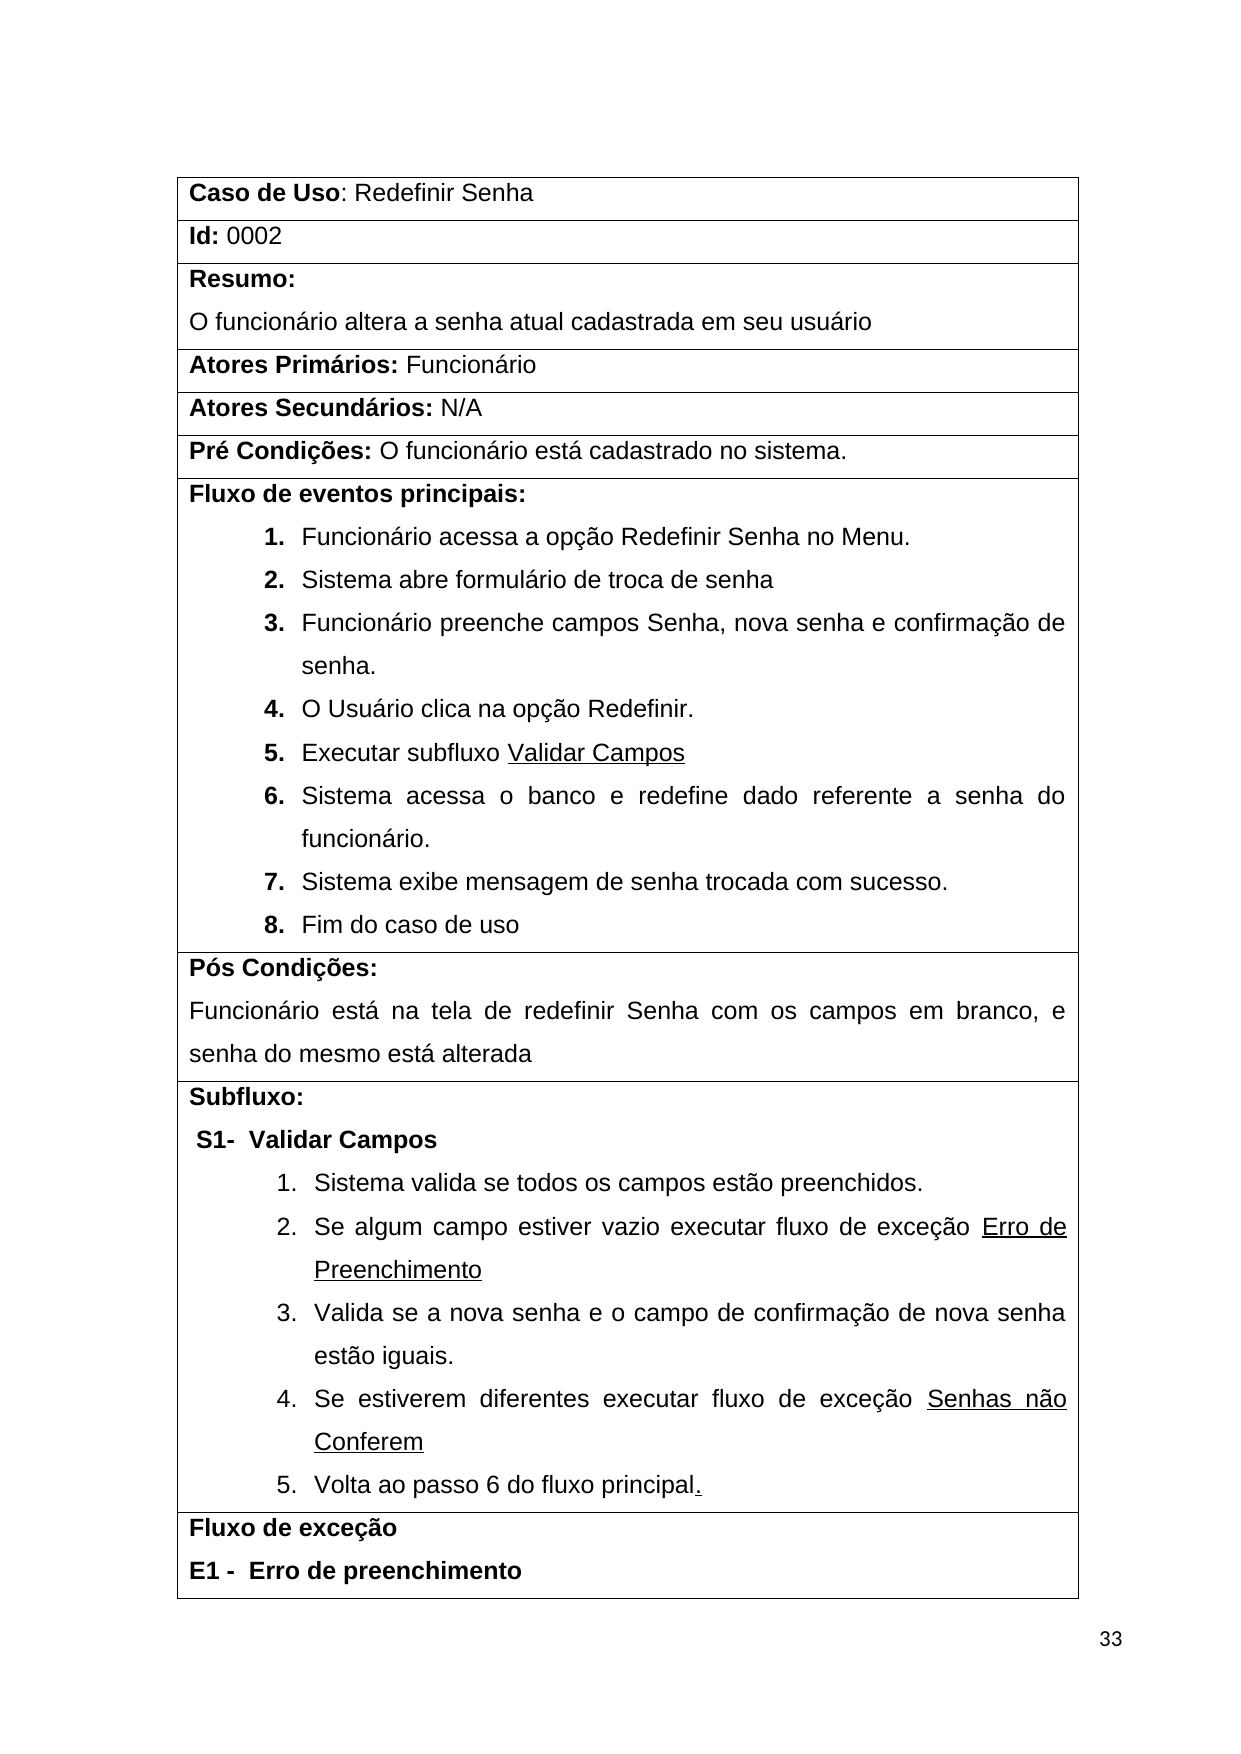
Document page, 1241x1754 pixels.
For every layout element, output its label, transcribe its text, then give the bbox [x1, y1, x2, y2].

table_cell Atores Secundários: N/A [178, 393, 1078, 435]
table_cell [178, 1513, 1078, 1598]
table_cell Resumo: O funcionário altera a senha atual cadastrada em seu usuário [178, 264, 1078, 349]
table_header Caso de Uso: Redefinir Senha [178, 178, 1078, 220]
table_cell Id: 0002 [178, 221, 1078, 263]
table_cell Subfluxo: S1- Validar Campos Sistema valida se todos os campos estão preenchidos. Se algum campo estiver vazio executar fluxo de exceção Erro de Preenchimento Valida se a nova senha e o campo de confirmação de nova senha estão iguais. Se estiverem diferentes executar fluxo de exceção Senhas não Conferem Volta ao passo 6 do fluxo principal. [178, 1082, 1078, 1512]
table_cell Atores Primários: Funcionário [178, 350, 1078, 392]
table_cell Pós Condições: Funcionário está na tela de redefinir Senha com os campos em branco, e senha do mesmo está alterada [178, 953, 1078, 1081]
table_cell Fluxo de eventos principais: Funcionário acessa a opção Redefinir Senha no Menu. Sistema abre formulário de troca de senha Funcionário preenche campos Senha, nova senha e confirmação de senha. O Usuário clica na opção Redefinir. Executar subfluxo Validar Campos Sistema acessa o banco e redefine dado referente a senha do funcionário. Sistema exibe mensagem de senha trocada com sucesso. Fim do caso de uso [178, 479, 1078, 952]
table_cell Pré Condições: O funcionário está cadastrado no sistema. [178, 436, 1078, 478]
